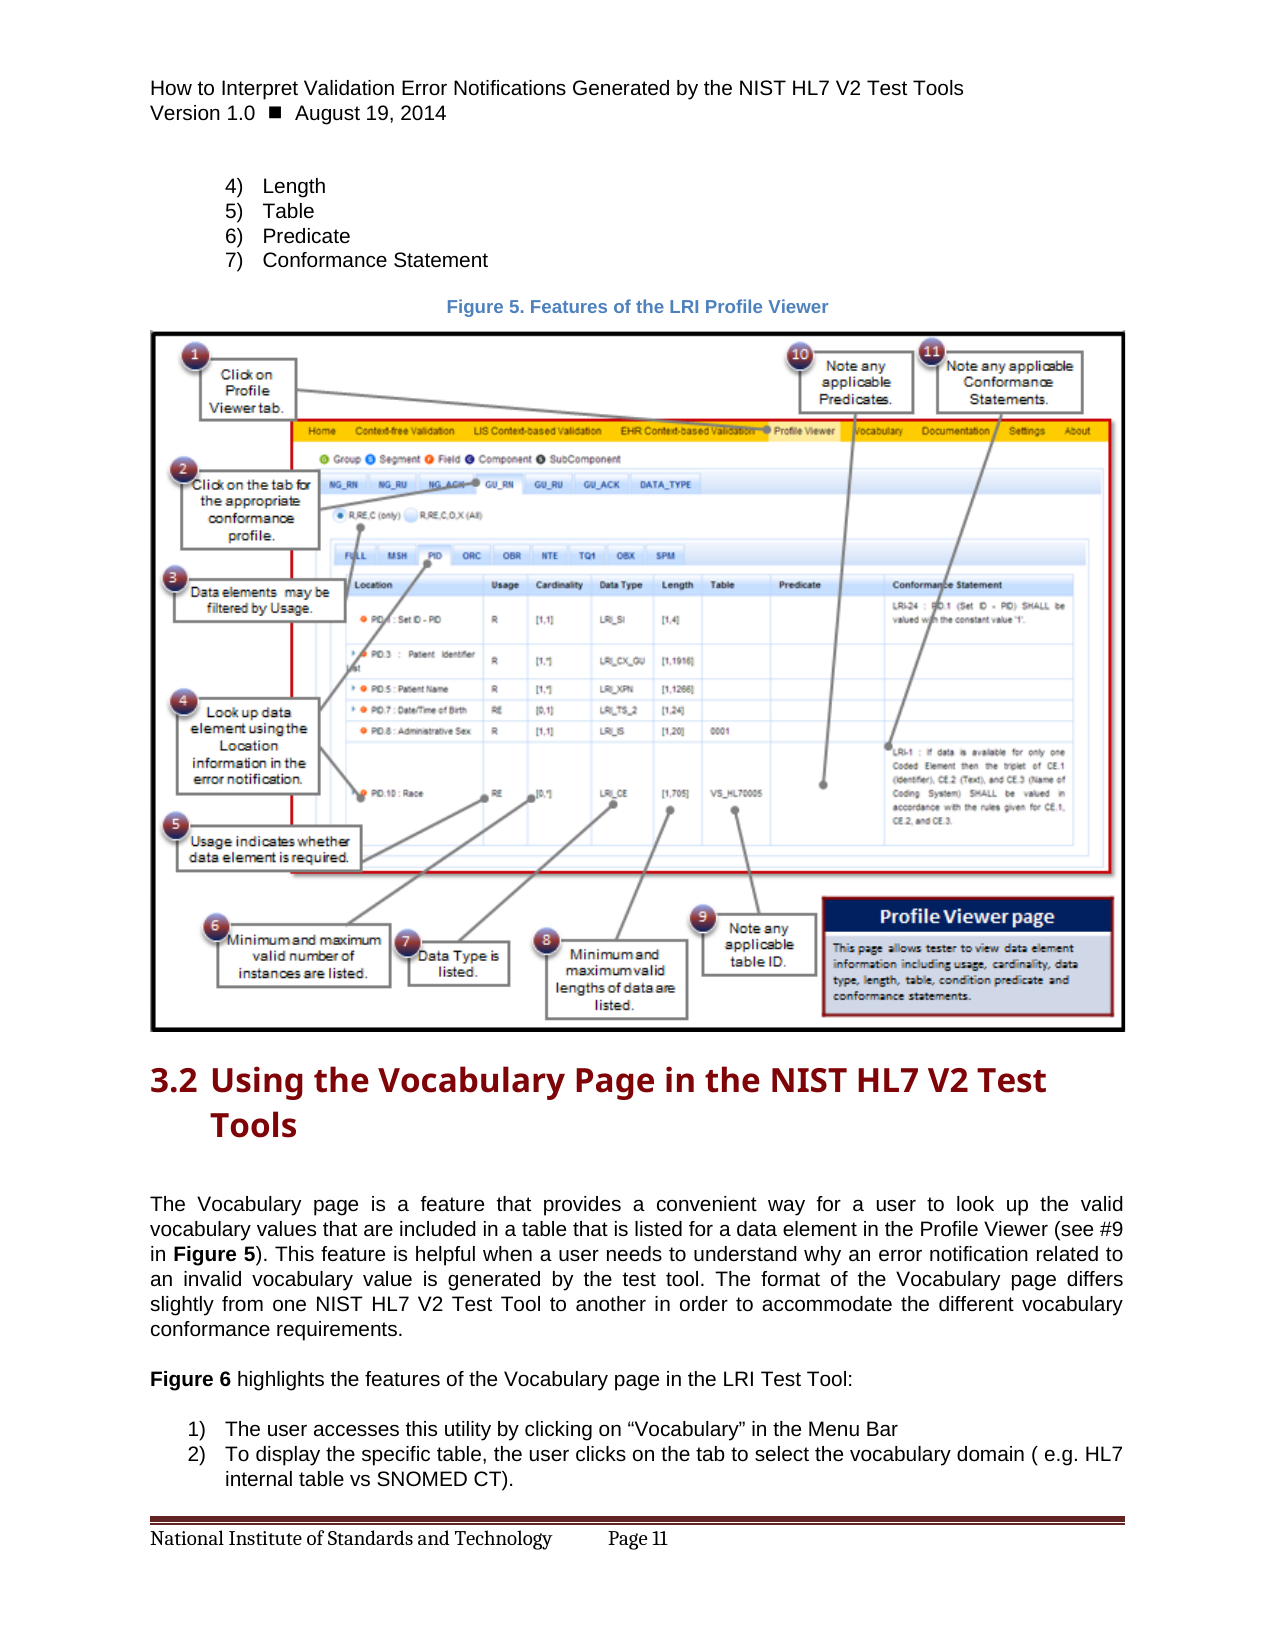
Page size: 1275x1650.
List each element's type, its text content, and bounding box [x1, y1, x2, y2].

list Conformance Statement [225, 248, 1125, 272]
text Figure 5. Features of the LRI Profile Viewer [150, 296, 1125, 317]
list The user accesses this utility by clicking on “Vocabulary” in the Menu Bar [187, 1416, 1125, 1441]
picture [150, 330, 1125, 1032]
list Predicate [225, 223, 1125, 248]
list To display the specific table, the user clicks on the tab to select the vocabulary domain ( e.g. HL7 internal table vs SNOMED CT). [187, 1441, 1125, 1491]
text Figure 6 highlights the features of the Vocabulary page in the LRI Test Tool: [150, 1366, 1125, 1391]
text The Vocabulary page is a feature that provides a convenient way for a user to look up the valid vocabulary values that are included in a table that is listed for a data element in the Profile Viewer (see #9 in Figure 5). This feature is helpful when a user needs to understand why an error notification related to an invalid vocabulary value is generated by the test tool. The format of the Vocabulary page differs slightly from one NIST HL7 V2 Test Tool to another in order to accommodate the different vocabulary conformance requirements. [150, 1191, 1125, 1341]
subtitle Using the Vocabulary Page in the NIST HL7 V2 Test Tools [150, 1056, 1125, 1147]
list Table [225, 198, 1125, 223]
list Length [225, 173, 1125, 198]
